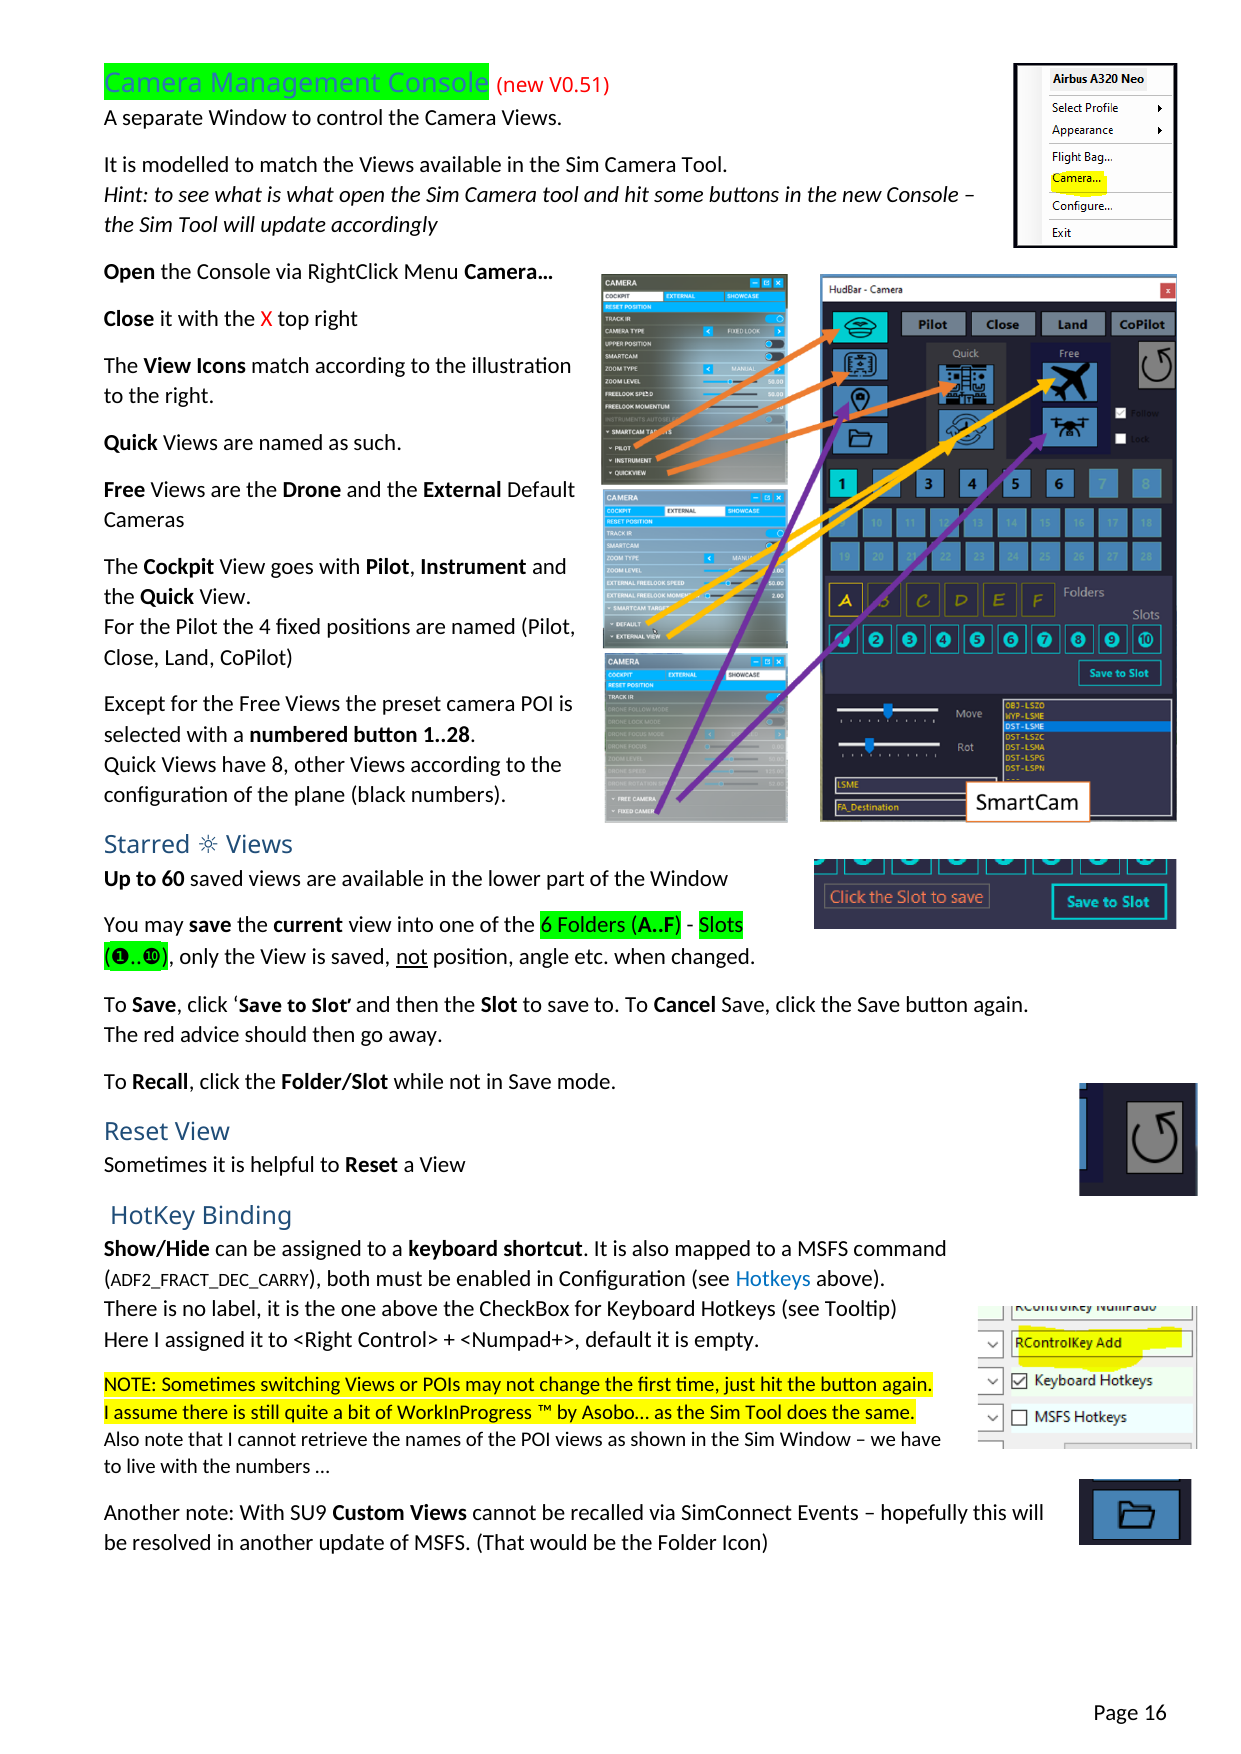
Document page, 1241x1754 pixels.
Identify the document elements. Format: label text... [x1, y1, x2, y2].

text To Recall, click the Folder/Slot while not in Save mode. [103, 1067, 1167, 1095]
subtitle Reset View [103, 1114, 1079, 1148]
picture [601, 274, 1177, 831]
text To Save, click ‘Save to Slot’ and then the Slot to save to. To Cancel Save, click the Save button again. The red advice should then go away. [103, 990, 1167, 1048]
subtitle Camera Management Console (new V0.51) [489, 63, 1013, 100]
text Sometimes it is helpful to Reset a View [103, 1150, 1079, 1178]
text Show/Hide can be assigned to a keyboard shortcut. It is also mapped to a MSFS command (ADF2_FRACT_DEC_CARRY), both must be enabled in Configuration (see Hotkeys above). There is no label, it is the one above the CheckBox for Keyboard Hotkeys (see Tooltip) Here I assigned it to <Right Control> + <Numpad+>, default it is empty. [103, 1234, 1167, 1353]
text Open the Console via RightClick Menu Camera… [103, 257, 1167, 285]
text A separate Window to control the Camera Views. [103, 103, 1013, 131]
text Another note: With SU9 Custom Views cannot be recalled via SimConnect Events – hopefully this will be resolved in another update of MSFS. (That would be the Folder Icon) [103, 1498, 1167, 1556]
subtitle Starred ☼ Views [103, 827, 1167, 861]
text NOTE: Sometimes switching Views or POIs may not change the first time, just hit the button again. I assume there is still quite a bit of WorkInProgress ™ by Asobo… as the Sim Tool does the same. Also note that I cannot retrieve the names of the POI views as shown in the Sim Window – we have to live with the numbers … [103, 1372, 1167, 1479]
picture [1013, 63, 1178, 248]
text Quick Views are named as such. [103, 428, 601, 456]
text Up to 60 saved views are available in the lower part of the Window [103, 864, 814, 892]
picture [1079, 1083, 1198, 1196]
picture [977, 1306, 1198, 1449]
text Free Views are the Drone and the External Default Cameras [103, 475, 601, 533]
text Close it with the X top right [103, 304, 601, 332]
subtitle HotKey Binding [103, 1197, 1167, 1231]
text The View Icons match according to the illustration to the right. [103, 351, 601, 409]
text You may save the current view into one of the 6 Folders (A..F) - Slots (❶..❿), only the View is saved, not position, angle etc. when changed. [103, 911, 1167, 971]
picture [1079, 1479, 1192, 1545]
text It is modelled to match the Views available in the Sim Camera Tool. Hint: to see what is what open the Sim Camera tool and hit some buttons in the new Console – the Sim Tool will update accordingly [103, 150, 1013, 238]
text The Cockpit View goes with Pilot, Instrument and the Quick View. For the Pilot the 4 fixed positions are named (Pilot, Close, Land, CoPilot) [103, 552, 601, 671]
text Except for the Free Views the preset camera POI is selected with a numbered button 1..28. Quick Views have 8, other Views according to the configuration of the plane (black numbers). [103, 689, 601, 808]
picture [814, 859, 1177, 929]
